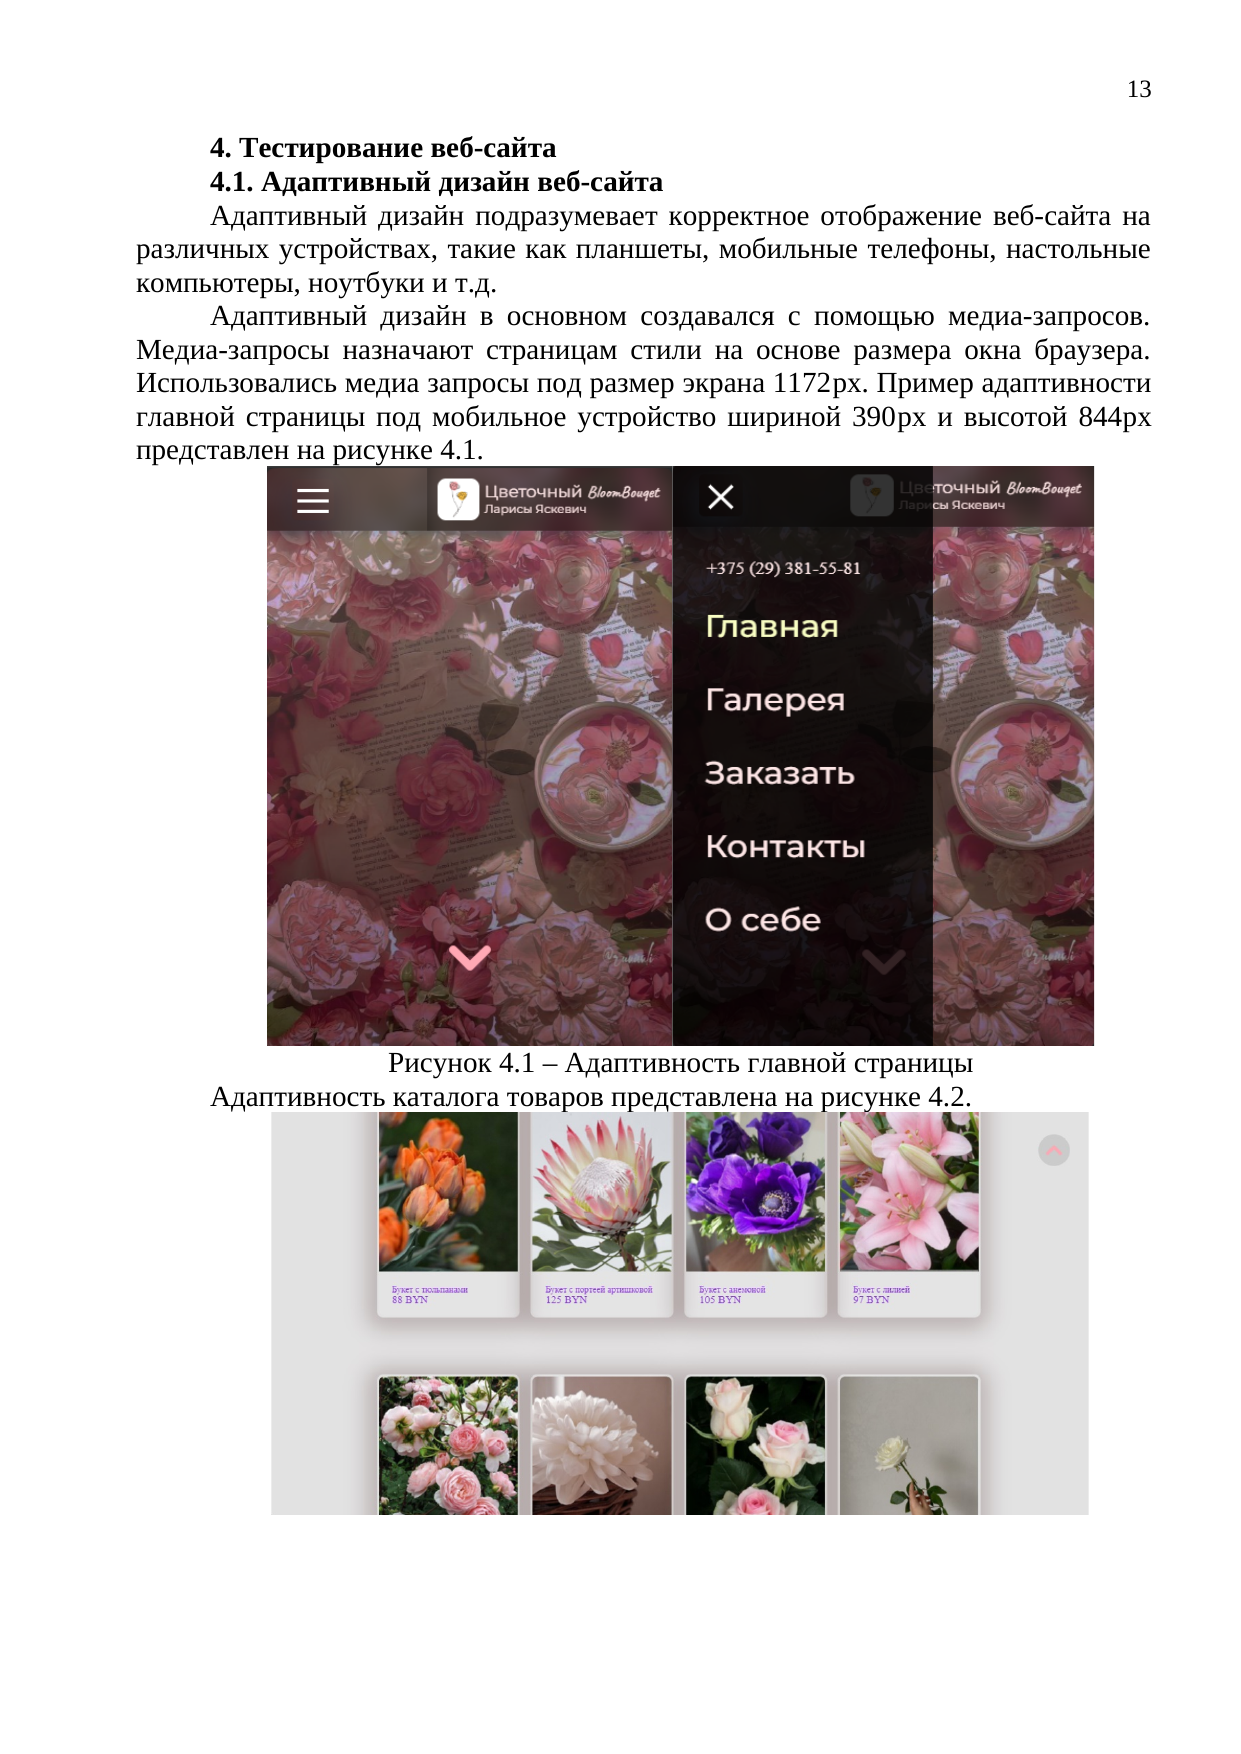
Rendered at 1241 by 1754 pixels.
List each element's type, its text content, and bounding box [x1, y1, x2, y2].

text Рисунок 4.1 – Адаптивность главной страницы [136, 1045, 1152, 1079]
text Адаптивный дизайн в основном создавался с помощью медиа-запросов. Медиа-запросы назначают страницам стили на основе размера окна браузера. Использовались медиа запросы под размер экрана 1172px. Пример адаптивности главной страницы под мобильное устройство шириной 390px и высотой 844px представлен на рисунке 4.1. [136, 298, 1152, 332]
subtitle 4. Тестирование веб-сайта [136, 131, 1152, 164]
text Адаптивный дизайн подразумевает корректное отображение веб-сайта на различных устройствах, такие как планшеты, мобильные телефоны, настольные компьютеры, ноутбуки и т.д. [136, 198, 1152, 298]
picture [271, 1112, 1091, 1515]
picture [267, 466, 1095, 1046]
text Адаптивный дизайн в основном создавался с помощью медиа-запросов. Медиа-запросы назначают страницам стили на основе размера окна браузера. Использовались медиа запросы под размер экрана 1172px. Пример адаптивности главной страницы под мобильное устройство шириной 390px и высотой 844px представлен на рисунке 4.1. [136, 399, 1152, 466]
subtitle 4.1. Адаптивный дизайн веб-сайта [136, 164, 1152, 198]
text Адаптивность каталога товаров представлена на рисунке 4.2. [136, 1079, 1152, 1112]
